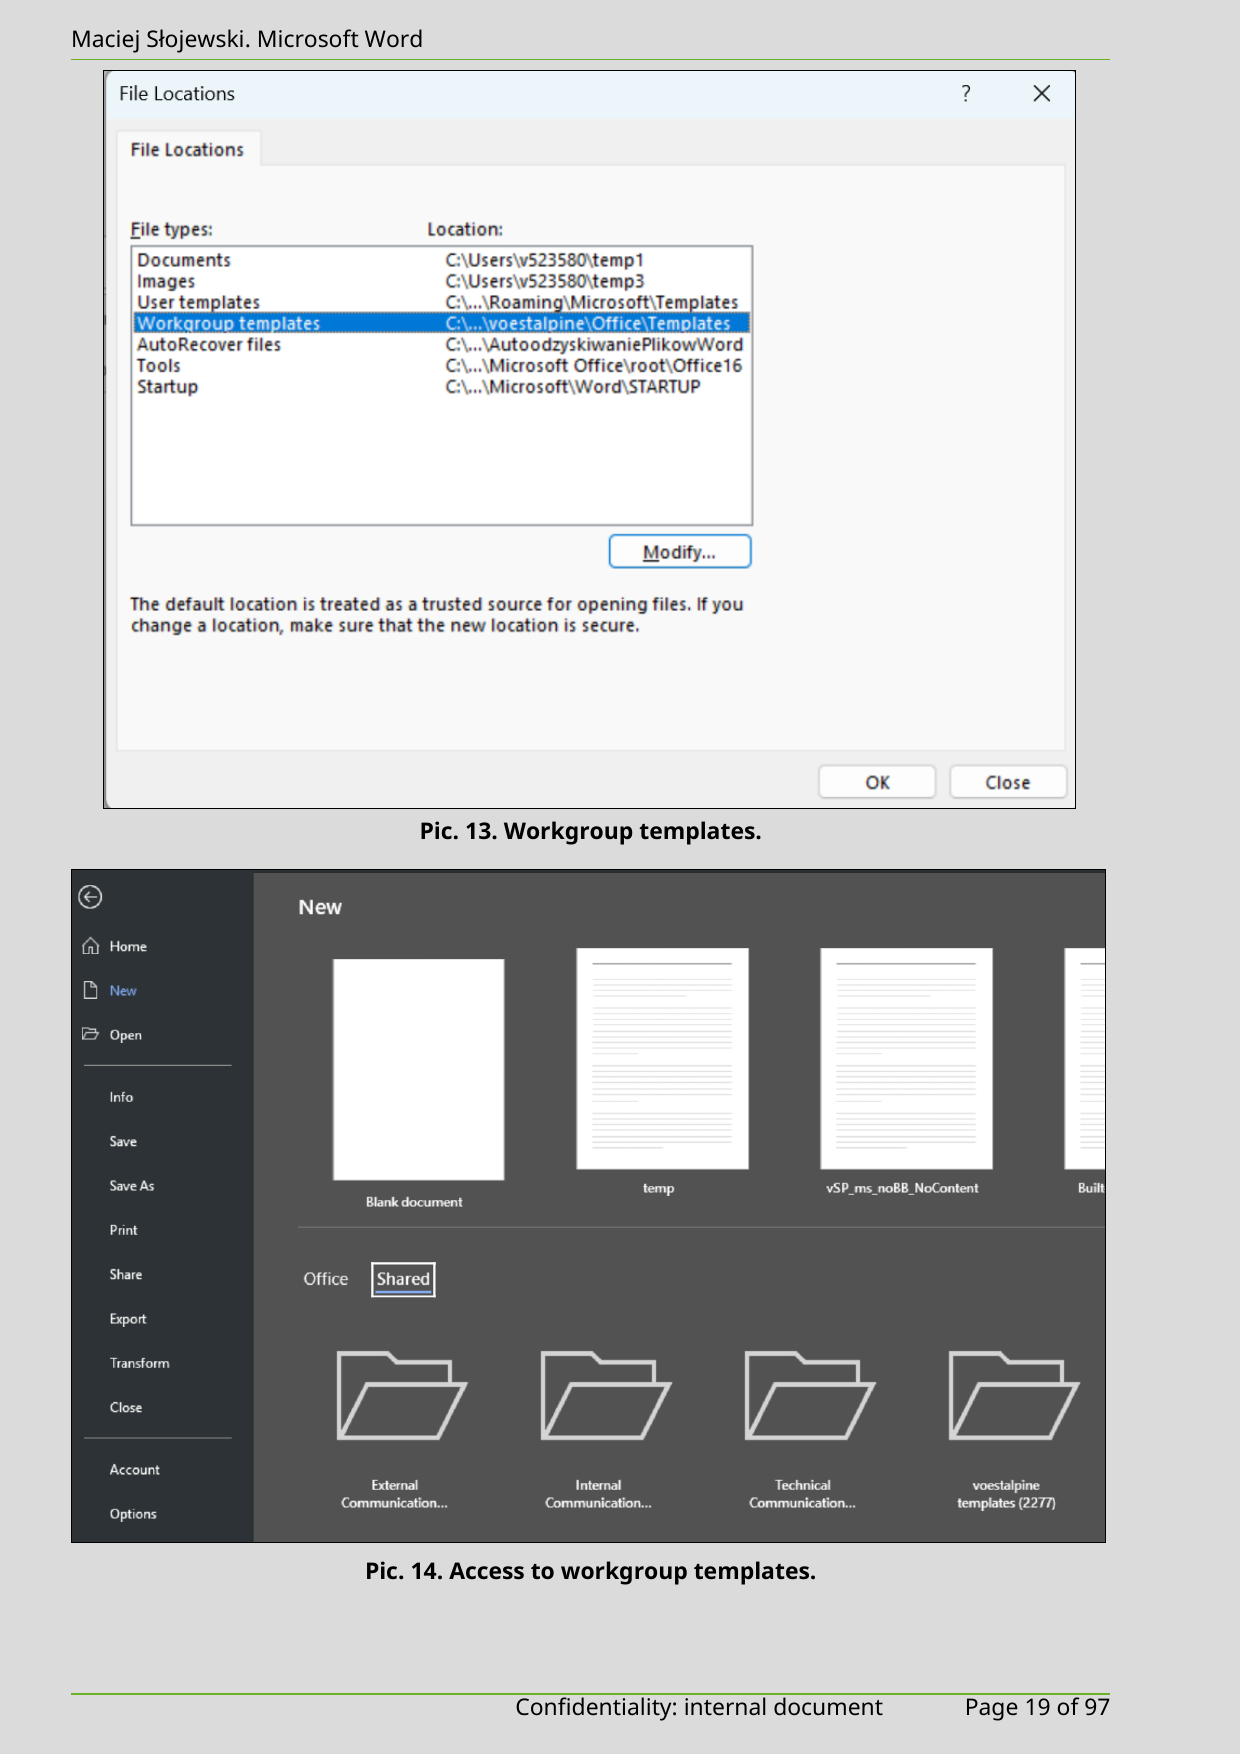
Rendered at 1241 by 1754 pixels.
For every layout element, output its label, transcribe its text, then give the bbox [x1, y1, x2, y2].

picture [104, 71, 1075, 808]
text Pic. 11. Access to workgroup templates. [source: herein] [71, 1561, 1110, 1584]
text Pic. 10. Workgroup templates. [source: herein] [71, 821, 1110, 844]
picture [72, 870, 1105, 1542]
